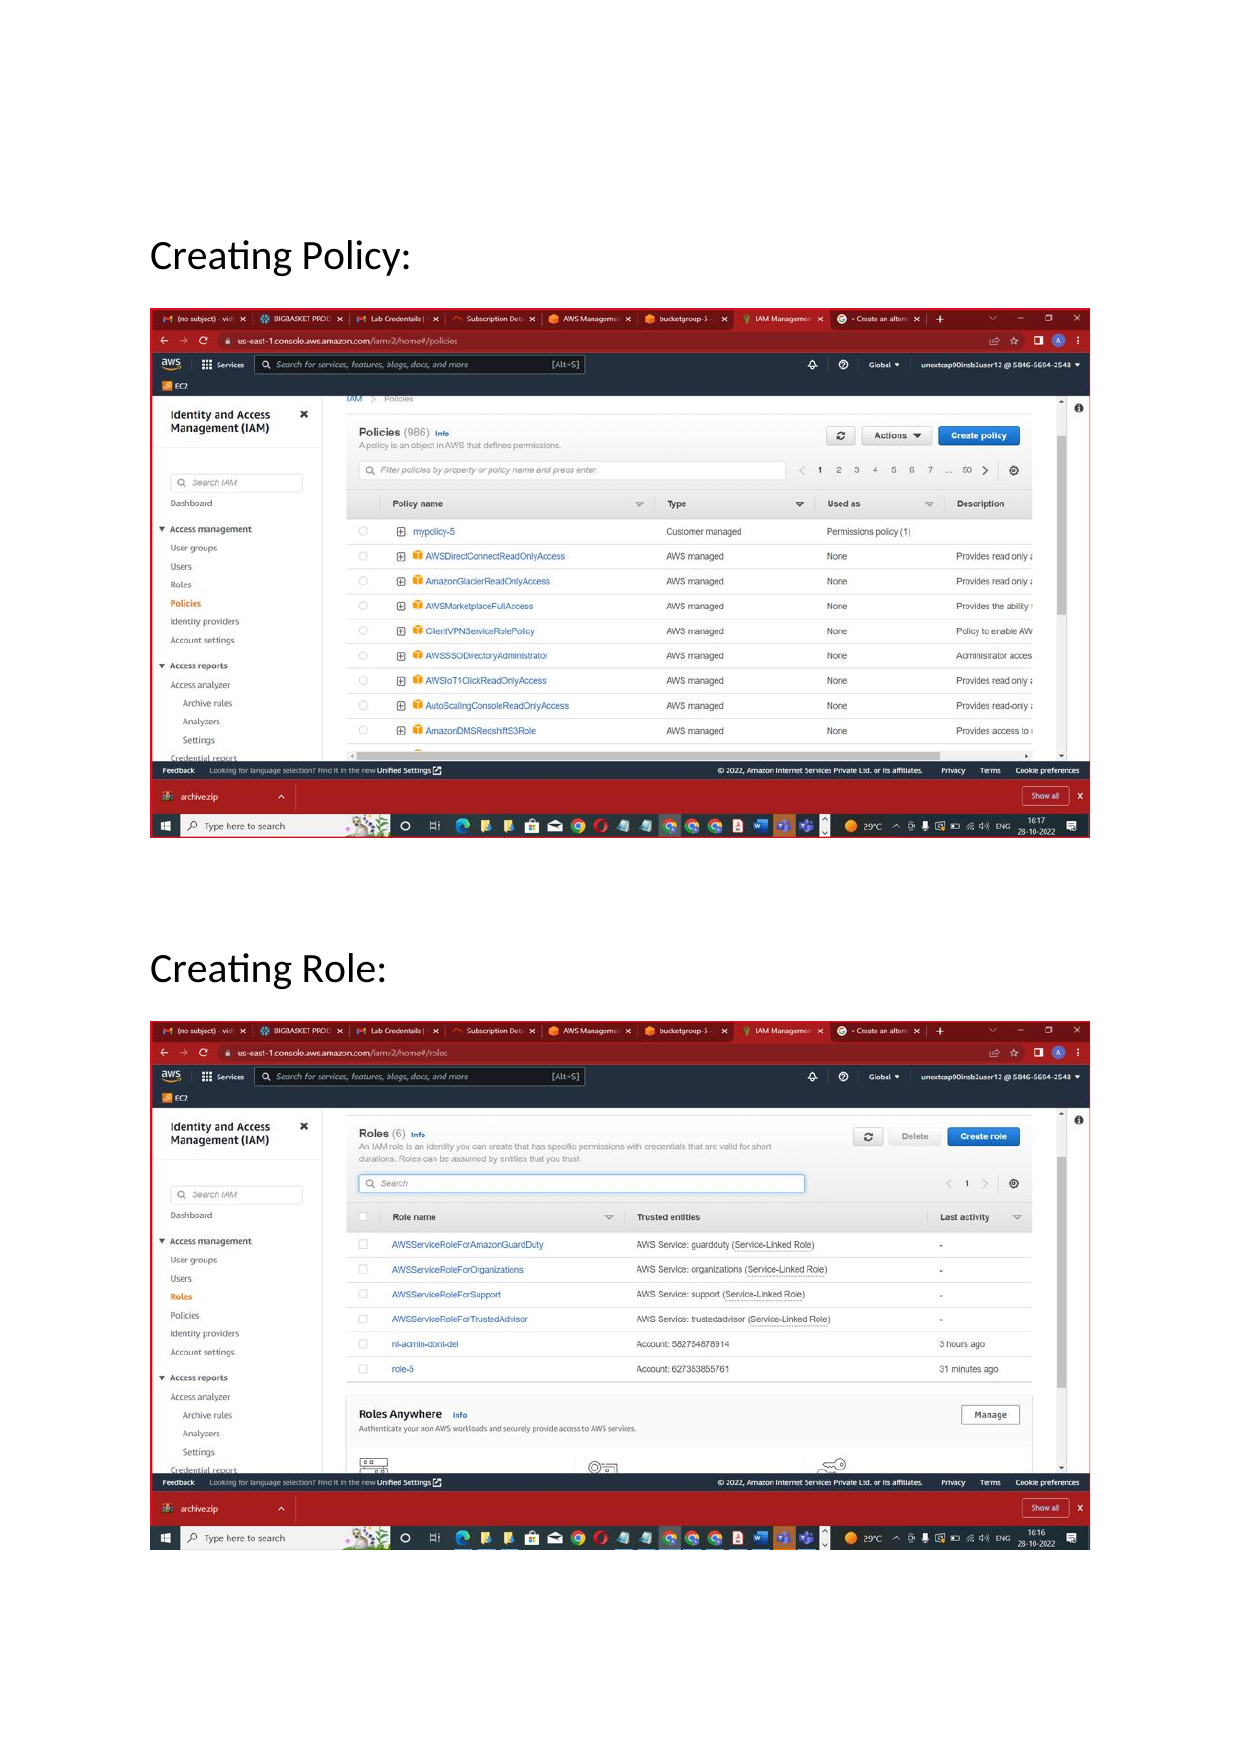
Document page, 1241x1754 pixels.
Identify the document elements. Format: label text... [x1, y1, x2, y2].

text Creating Policy: [150, 229, 1090, 280]
picture [150, 1021, 1091, 1550]
picture [150, 308, 1091, 838]
text Creating Role: [150, 942, 1090, 992]
